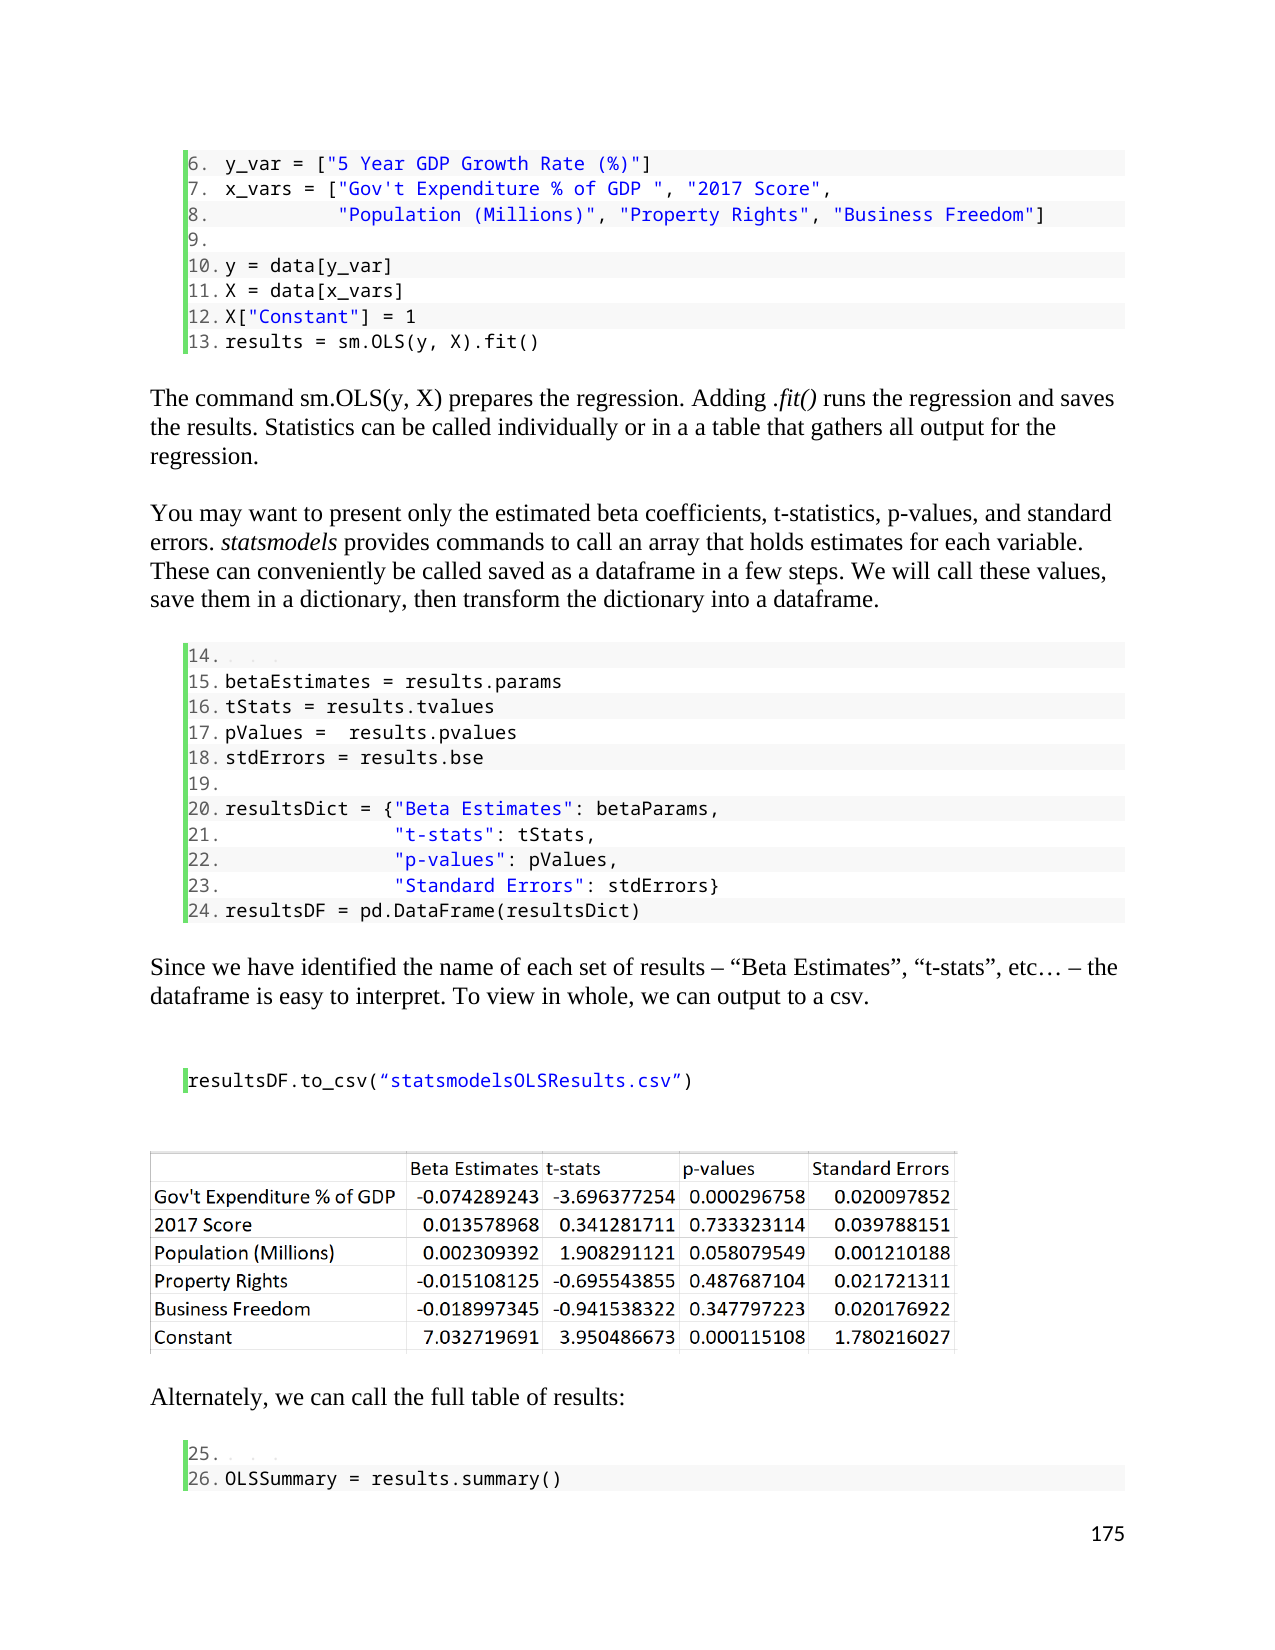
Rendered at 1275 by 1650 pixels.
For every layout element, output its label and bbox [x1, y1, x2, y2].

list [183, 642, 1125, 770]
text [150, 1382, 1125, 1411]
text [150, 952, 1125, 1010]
picture [150, 1151, 958, 1354]
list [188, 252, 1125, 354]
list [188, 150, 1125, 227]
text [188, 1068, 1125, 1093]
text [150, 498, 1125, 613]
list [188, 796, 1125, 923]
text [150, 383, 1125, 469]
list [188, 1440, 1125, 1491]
